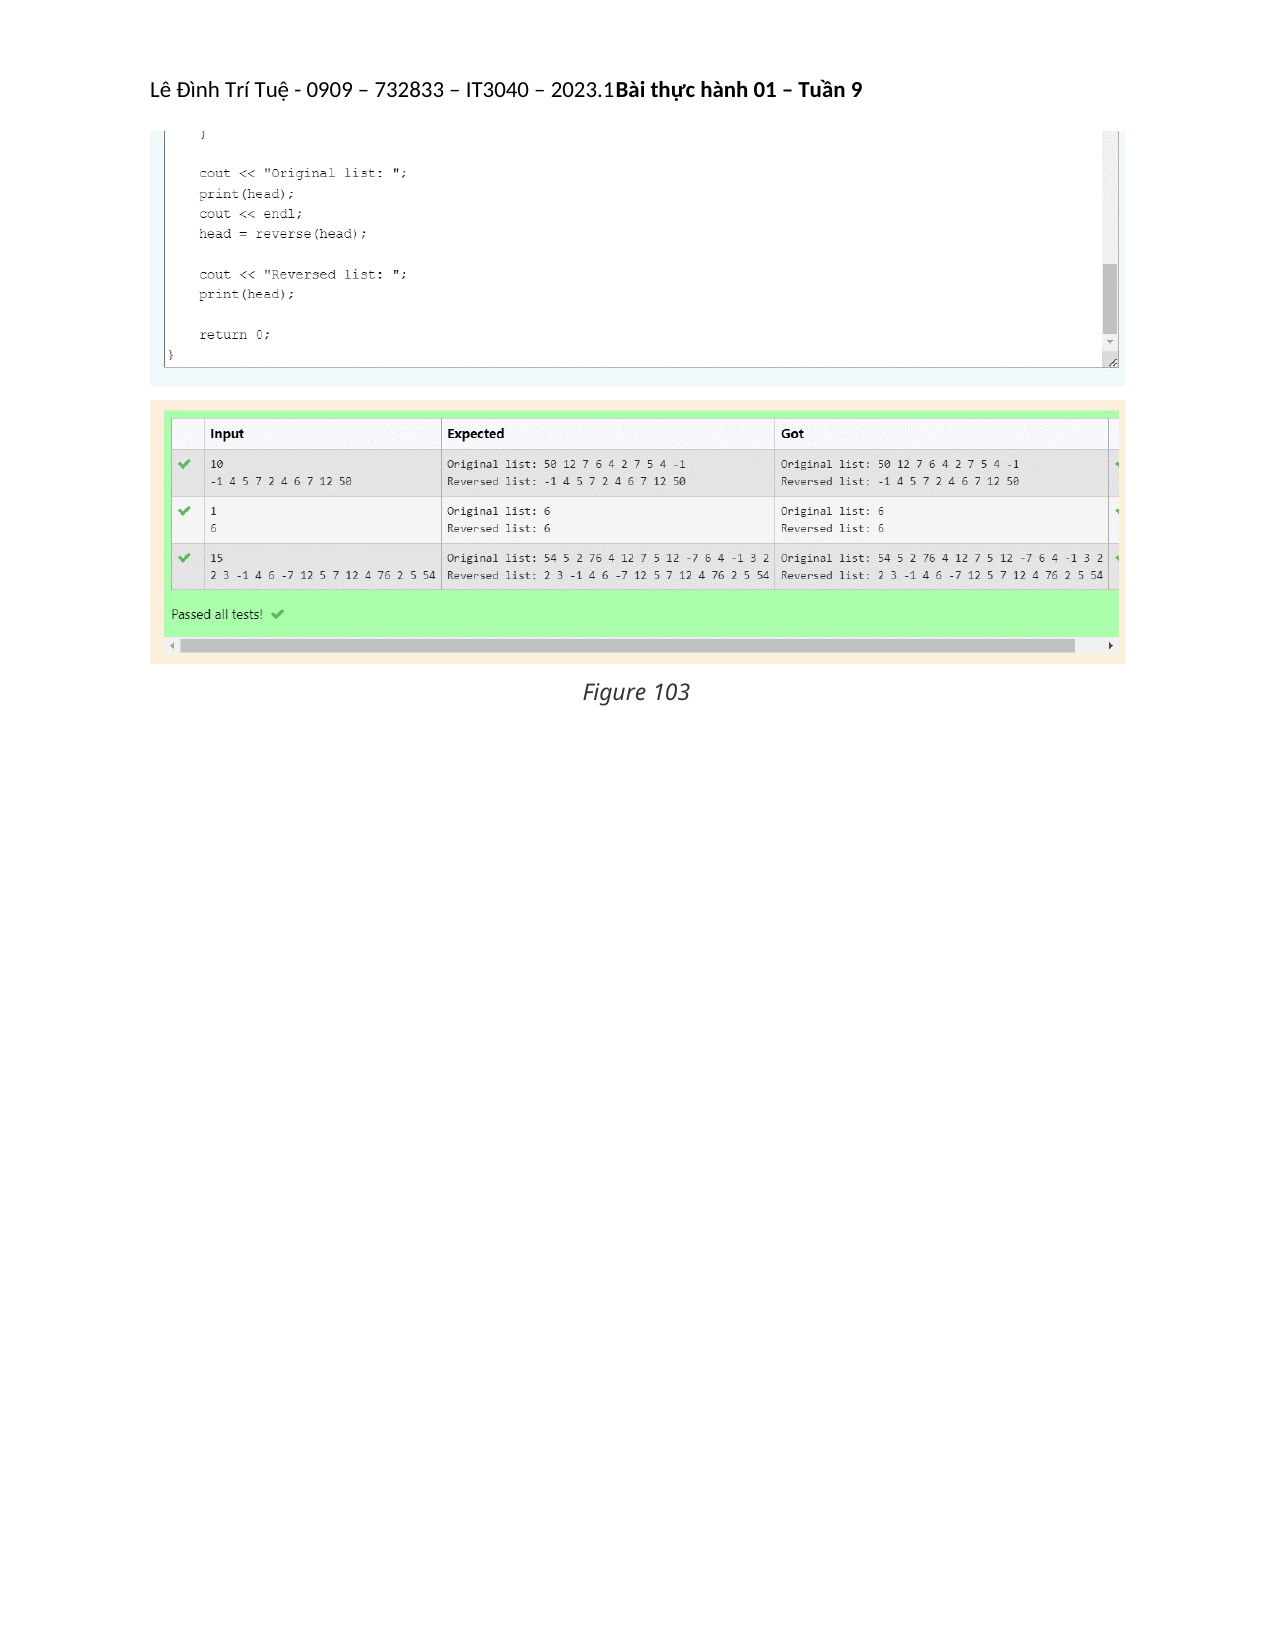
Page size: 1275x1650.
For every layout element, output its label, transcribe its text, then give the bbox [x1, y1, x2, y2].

picture [150, 131, 1125, 664]
